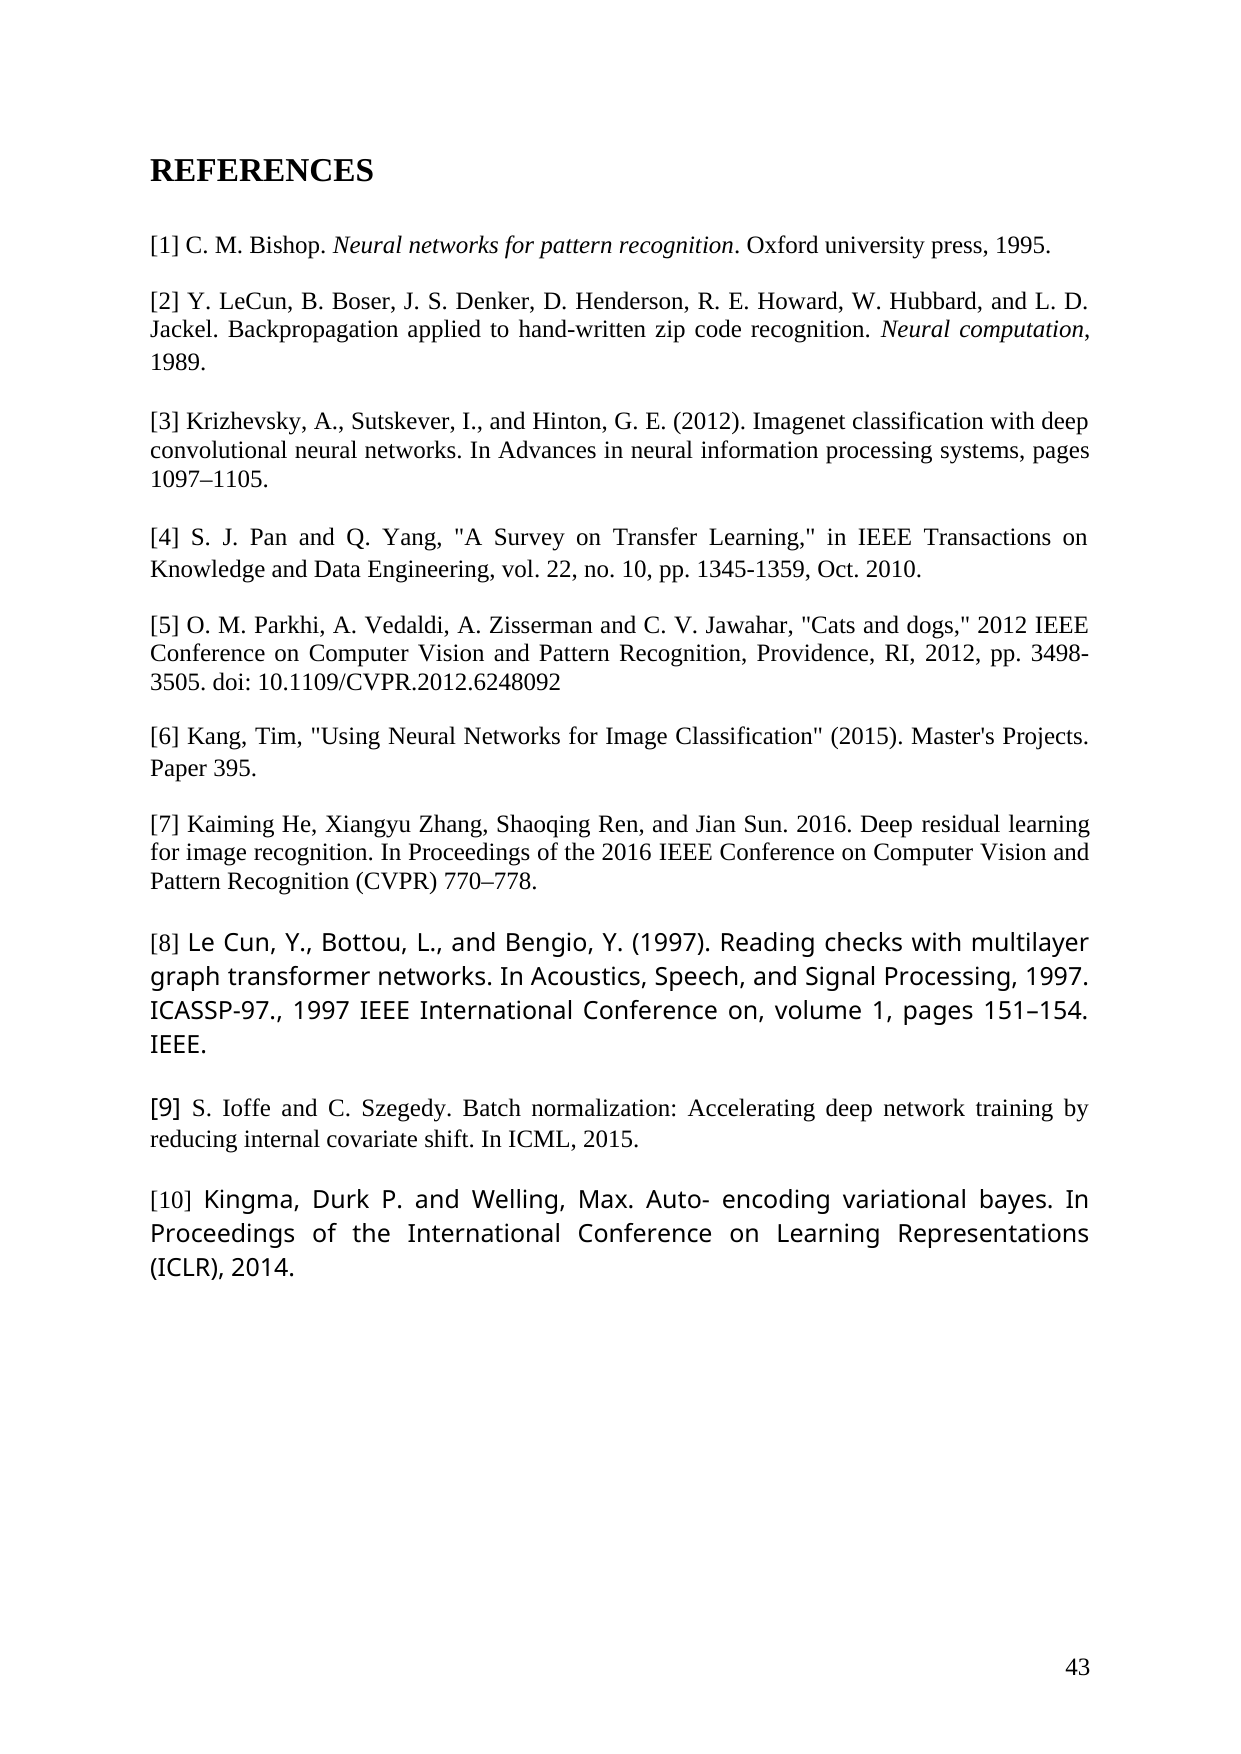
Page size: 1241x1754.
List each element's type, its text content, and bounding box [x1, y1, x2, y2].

list REFERENCES [150, 150, 1090, 188]
text [5] O. M. Parkhi, A. Vedaldi, A. Zisserman and C. V. Jawahar, "Cats and dogs," 2012 IEEE Conference on Computer Vision and Pattern Recognition, Providence, RI, 2012, pp. 3498-3505. doi: 10.1109/CVPR.2012.6248092 [150, 610, 1090, 696]
text [6] Kang, Tim, "Using Neural Networks for Image Classification" (2015). Master's Projects. Paper 395. [150, 721, 1090, 784]
text [4] S. J. Pan and Q. Yang, "A Survey on Transfer Learning," in IEEE Transactions on Knowledge and Data Engineering, vol. 22, no. 10, pp. 1345-1359, Oct. 2010. [150, 522, 1090, 585]
text [2] Y. LeCun, B. Boser, J. S. Denker, D. Henderson, R. E. Howard, W. Hubbard, and L. D. Jackel. Backpropagation applied to hand-written zip code recognition. Neural computation, 1989. [150, 286, 1090, 377]
text [8] Le Cun, Y., Bottou, L., and Bengio, Y. (1997). Reading checks with multilayer graph transformer networks. In Acoustics, Speech, and Signal Processing, 1997. ICASSP-97., 1997 IEEE International Conference on, volume 1, pages 151–154. IEEE. [150, 924, 1090, 1060]
text [3] Krizhevsky, A., Sutskever, I., and Hinton, G. E. (2012). Imagenet classification with deep convolutional neural networks. In Advances in neural information processing systems, pages 1097–1105. [150, 406, 1090, 493]
text [1] C. M. Bishop. Neural networks for pattern recognition. Oxford university press, 1995. [150, 227, 1090, 261]
text [9] S. Ioffe and C. Szegedy. Batch normalization: Accelerating deep network training by reducing internal covariate shift. In ICML, 2015. [150, 1089, 1090, 1152]
text [7] Kaiming He, Xiangyu Zhang, Shaoqing Ren, and Jian Sun. 2016. Deep residual learning for image recognition. In Proceedings of the 2016 IEEE Conference on Computer Vision and Pattern Recognition (CVPR) 770–778. [150, 809, 1090, 895]
text [10] Kingma, Durk P. and Welling, Max. Auto- encoding variational bayes. In Proceedings of the International Conference on Learning Representations (ICLR), 2014. [150, 1182, 1090, 1284]
